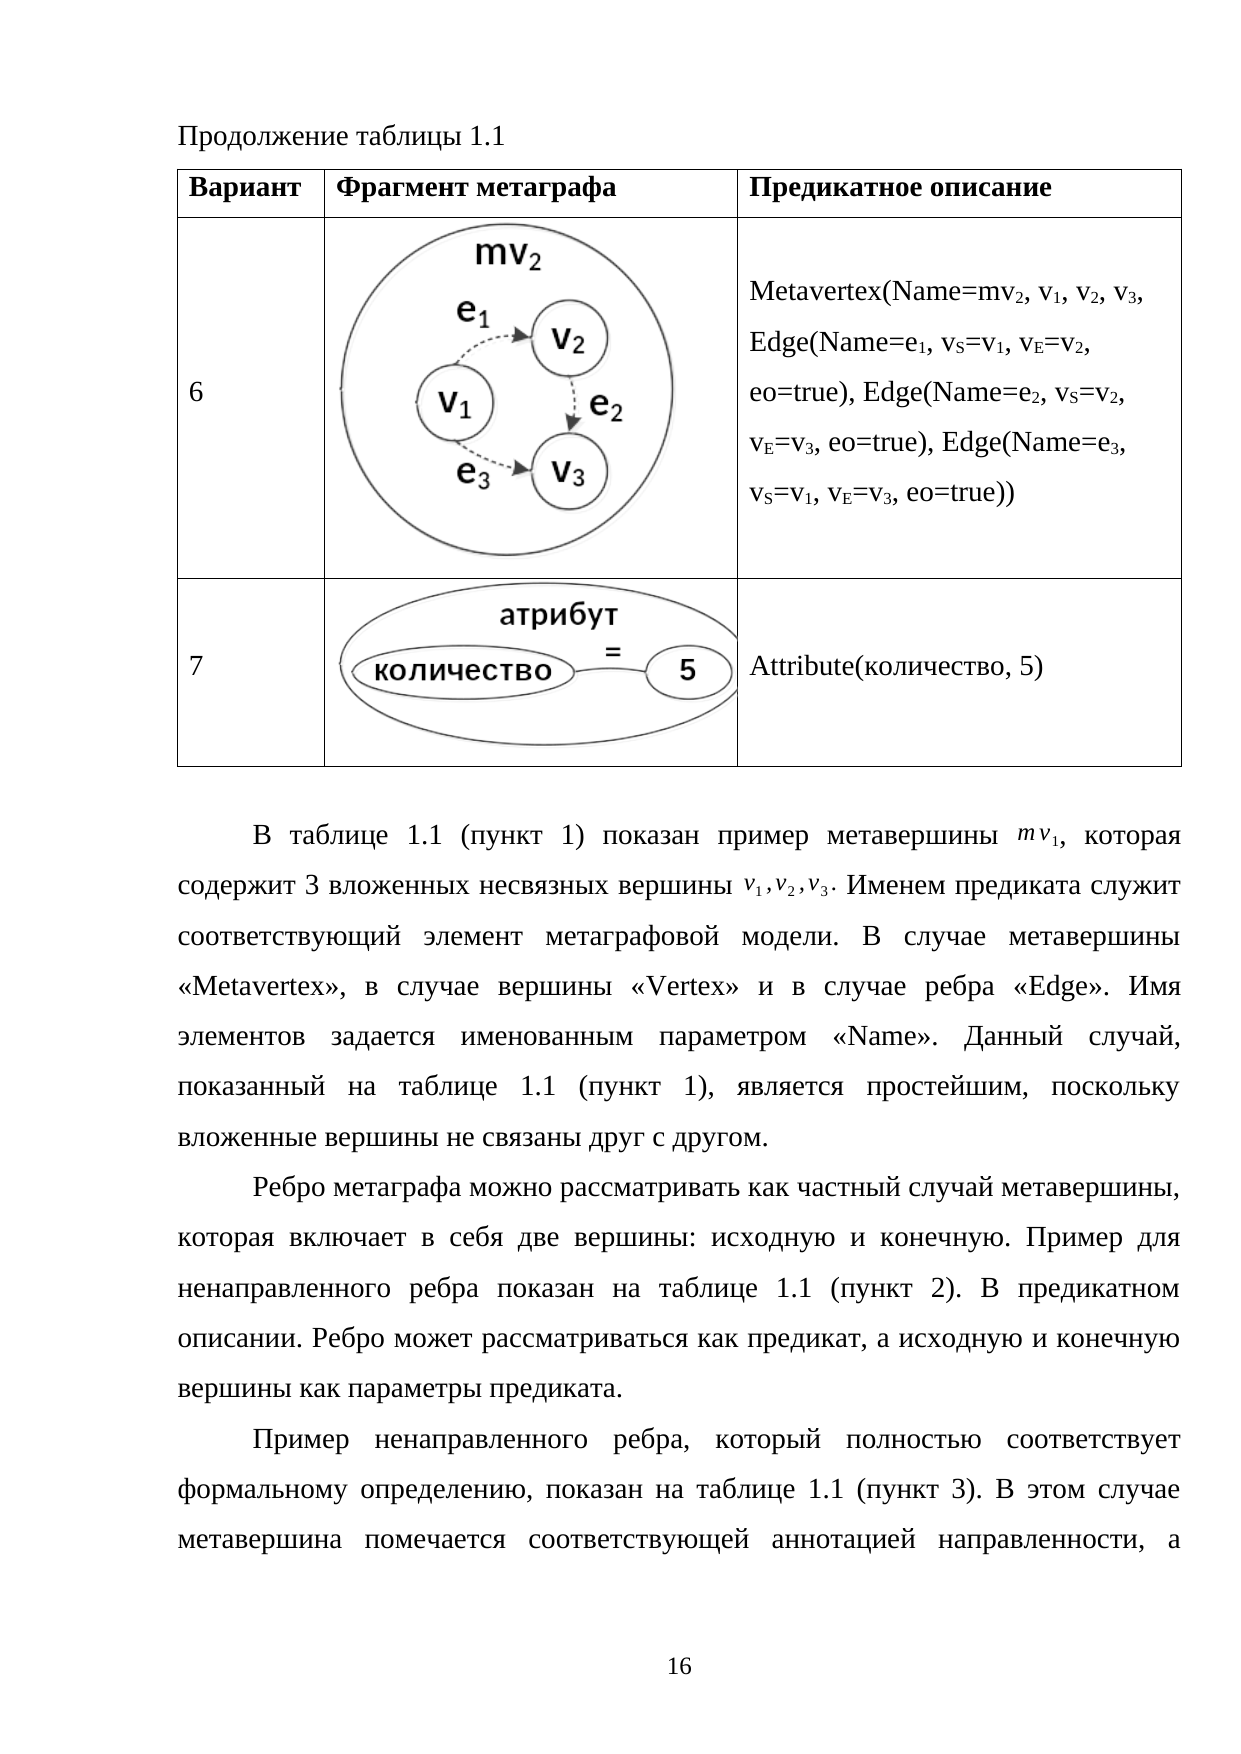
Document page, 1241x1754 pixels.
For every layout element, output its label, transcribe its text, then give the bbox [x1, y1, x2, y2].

text Ребро метаграфа можно рассматривать как частный случай метавершины, которая включает в себя две вершины: исходную и конечную. Пример для ненаправленного ребра показан на таблице 1.1 (пункт 2). В предикатном описании. Ребро может рассматриваться как предикат, а исходную и конечную вершины как параметры предиката. [177, 1169, 1181, 1404]
table_header Предикатное описание [738, 170, 1181, 217]
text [177, 1421, 1181, 1555]
table_header Вариант [178, 170, 324, 217]
table_cell Attribute(количество, 5) [738, 579, 1181, 766]
table_cell 7 [178, 579, 324, 766]
text В таблице 1.1 (пункт 1) показан пример метавершины , которая содержит 3 вложенных несвязных вершины Именем предиката служит соответствующий элемент метаграфовой модели. В случае метавершины «Metavertex», в случае вершины «Vertex» и в случае ребра «Edge». Имя элементов задается именованным параметром «Name». Данный случай, показанный на таблице 1.1 (пункт 1), является простейшим, поскольку вложенные вершины не связаны друг с другом. [177, 817, 1181, 1152]
table_cell 6 [178, 218, 324, 577]
text Продолжение таблицы 1.1 [177, 118, 1181, 152]
table_cell Metavertex(Name=mv2, v1, v2, v3, Edge(Name=e1, vS=v1, vE=v2, eo=true), Edge(Name=e2, vS=v2, vE=v3, eo=true), Edge(Name=e3, vS=v1, vE=v3, eo=true)) [738, 218, 1181, 577]
table_cell [325, 579, 737, 766]
table_cell [325, 218, 737, 577]
table_header Фрагмент метаграфа [325, 170, 737, 217]
